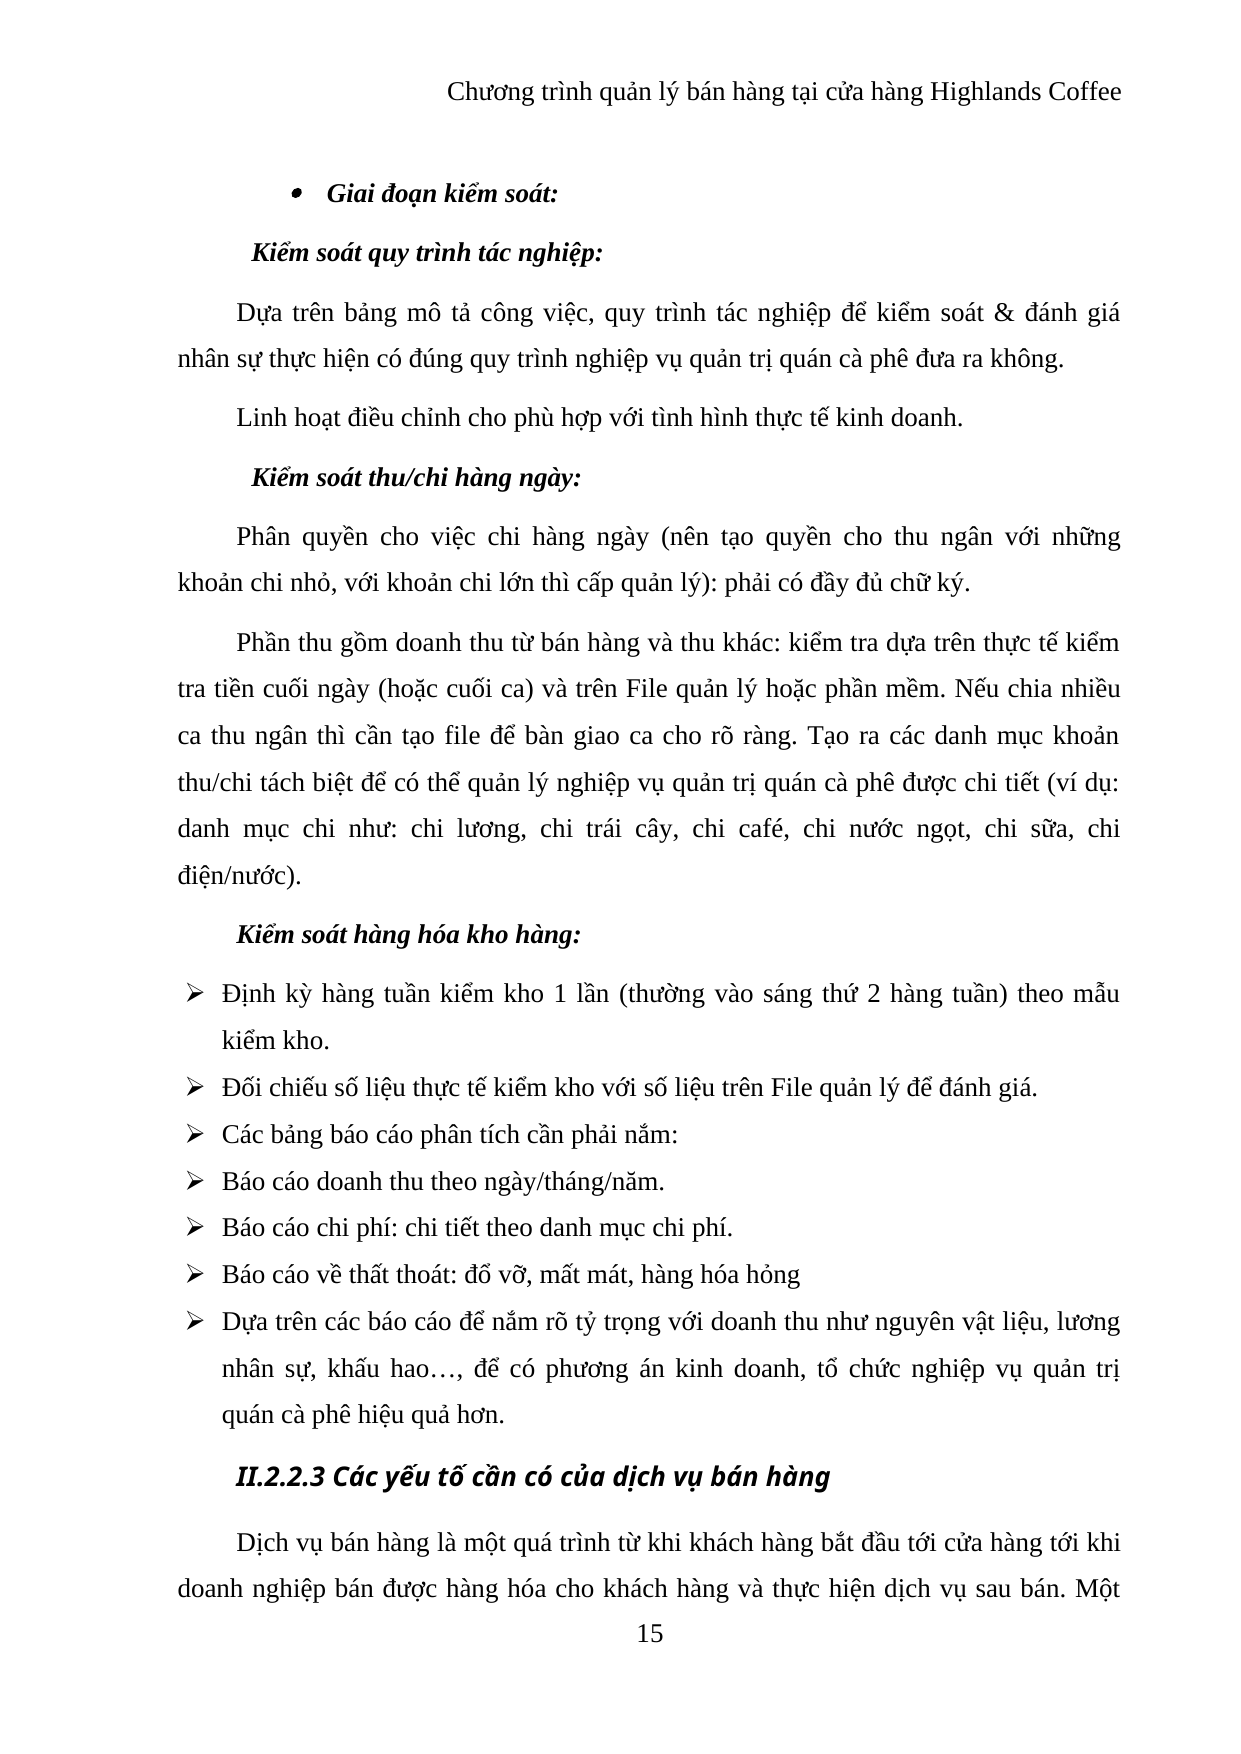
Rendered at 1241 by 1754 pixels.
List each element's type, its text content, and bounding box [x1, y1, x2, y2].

list Báo cáo doanh thu theo ngày/tháng/năm. [184, 1164, 1122, 1196]
list Báo cáo về thất thoát: đổ vỡ, mất mát, hàng hóa hỏng [184, 1258, 1122, 1289]
list Dựa trên các báo cáo để nắm rõ tỷ trọng với doanh thu như nguyên vật liệu, lương nhân sự, khấu hao…, để có phương án kinh doanh, tổ chức nghiệp vụ quản trị quán cà phê hiệu quả hơn. [184, 1305, 1122, 1430]
text Kiểm soát hàng hóa kho hàng: [177, 918, 1122, 949]
text Phần thu gồm doanh thu từ bán hàng và thu khác: kiểm tra dựa trên thực tế kiểm tra tiền cuối ngày (hoặc cuối ca) và trên File quản lý hoặc phần mềm. Nếu chia nhiều ca thu ngân thì cần tạo file để bàn giao ca cho rõ ràng. Tạo ra các danh mục khoản thu/chi tách biệt để có thể quản lý nghiệp vụ quản trị quán cà phê được chi tiết (ví dụ: danh mục chi như: chi lương, chi trái cây, chi café, chi nước ngọt, chi sữa, chi điện/nước). [177, 626, 1122, 890]
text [177, 1526, 1122, 1603]
subtitle Các yếu tố cần có của dịch vụ bán hàng [236, 1458, 1122, 1495]
text Kiểm soát quy trình tác nghiệp: [177, 237, 1122, 268]
list Đối chiếu số liệu thực tế kiểm kho với số liệu trên File quản lý để đánh giá. [184, 1071, 1122, 1102]
text Dựa trên bảng mô tả công việc, quy trình tác nghiệp để kiểm soát & đánh giá nhân sự thực hiện có đúng quy trình nghiệp vụ quản trị quán cà phê đưa ra không. [177, 296, 1122, 373]
list Giai đoạn kiểm soát: [289, 177, 1122, 208]
list Báo cáo chi phí: chi tiết theo danh mục chi phí. [184, 1211, 1122, 1243]
text Linh hoạt điều chỉnh cho phù hợp với tình hình thực tế kinh doanh. [177, 402, 1122, 433]
text Phân quyền cho việc chi hàng ngày (nên tạo quyền cho thu ngân với những khoản chi nhỏ, với khoản chi lớn thì cấp quản lý): phải có đầy đủ chữ ký. [177, 520, 1122, 598]
text Kiểm soát thu/chi hàng ngày: [177, 461, 1122, 492]
list Định kỳ hàng tuần kiểm kho 1 lần (thường vào sáng thứ 2 hàng tuần) theo mẫu kiểm kho. [184, 977, 1122, 1055]
list Các bảng báo cáo phân tích cần phải nắm: [184, 1118, 1122, 1149]
